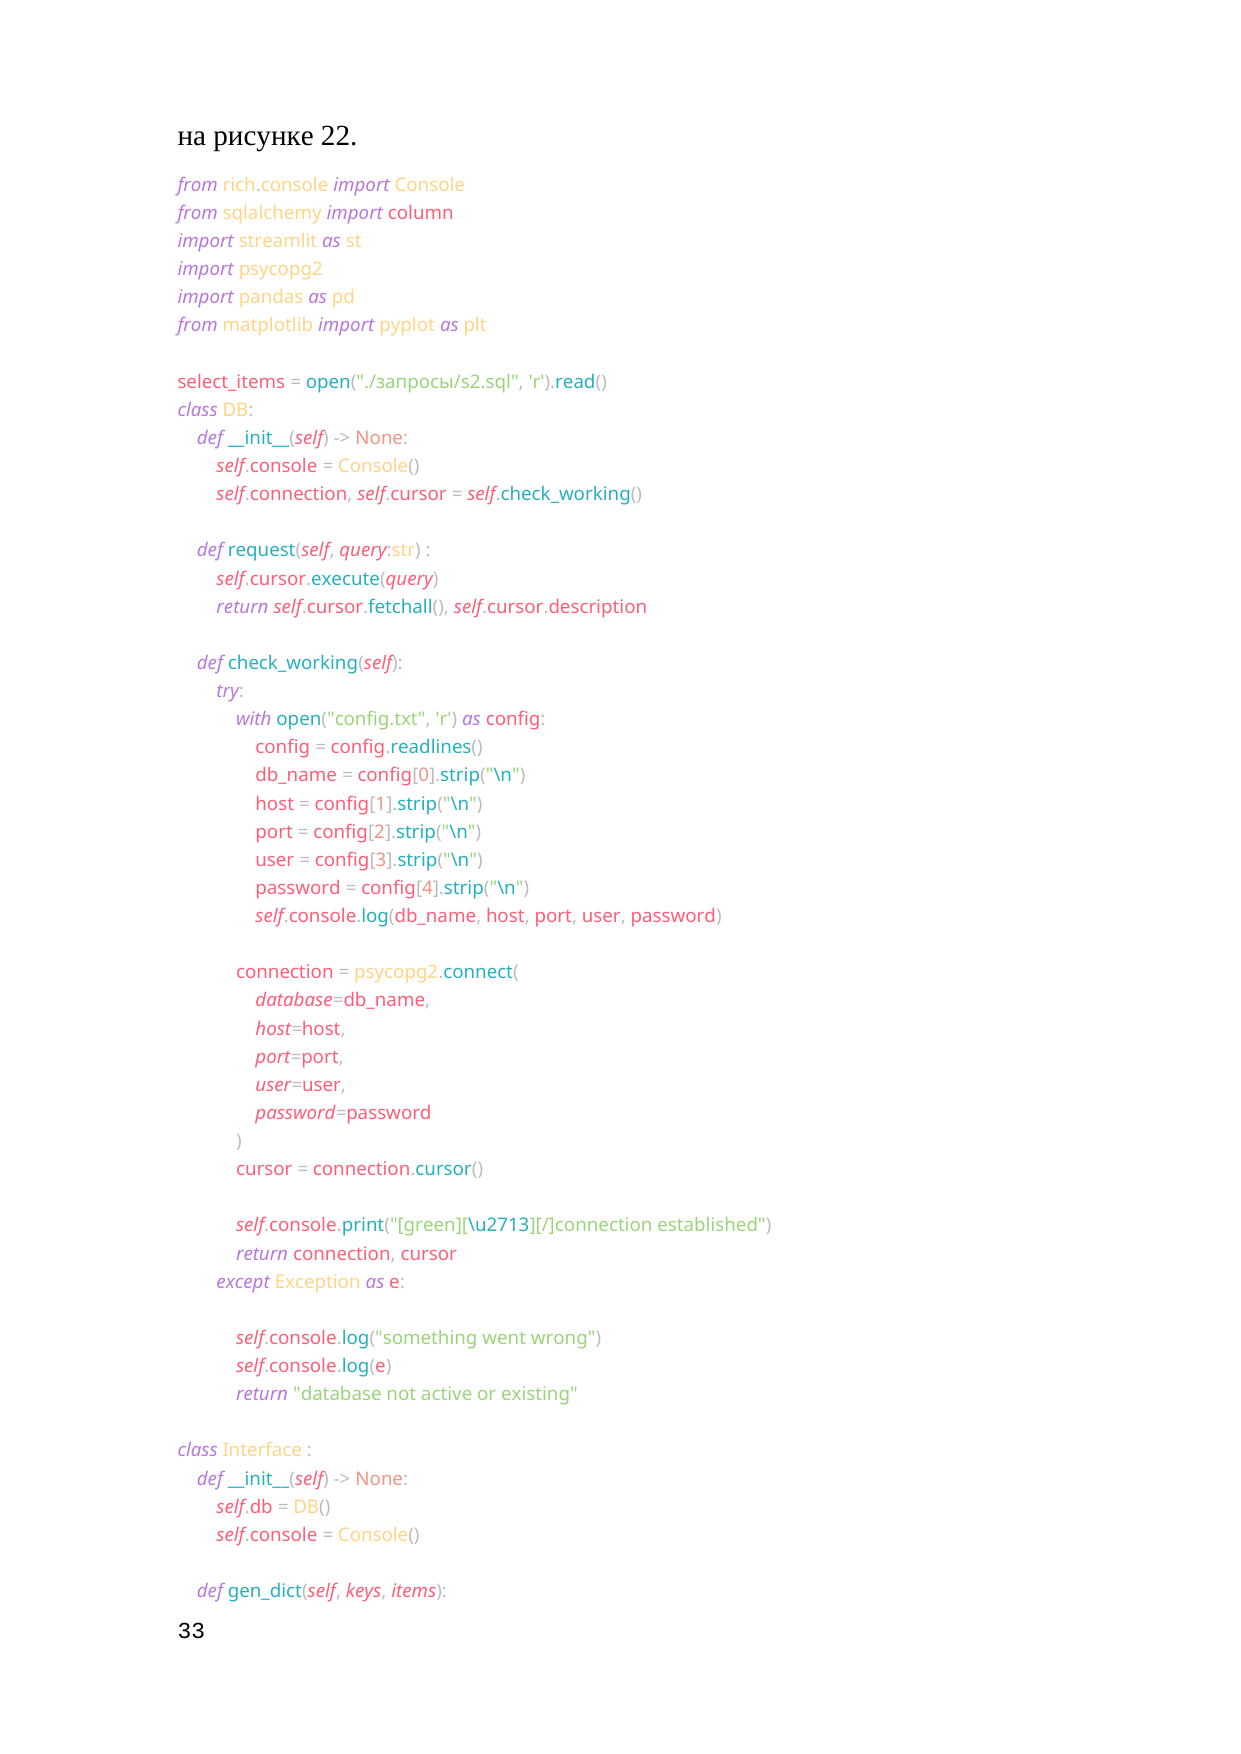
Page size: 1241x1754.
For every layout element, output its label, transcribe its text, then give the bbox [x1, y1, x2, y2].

text class DB: [177, 393, 1152, 422]
text import pandas as pd [177, 281, 1152, 309]
text database=db_name, [177, 984, 1152, 1012]
text select_items = open("./запросы/s2.sql", 'r').read() [177, 365, 1152, 393]
text db_name = config[0].strip("\n") [177, 759, 1152, 787]
text password = config[4].strip("\n") [177, 872, 1152, 900]
text class Interface : [177, 1434, 1152, 1462]
text import streamlit as st [177, 225, 1152, 253]
text self.console = Console() [177, 1518, 1152, 1547]
text def check_working(self): [177, 647, 1152, 675]
text config = config.readlines() [177, 731, 1152, 759]
text import psycopg2 [177, 253, 1152, 281]
text self.connection, self.cursor = self.check_working() [177, 478, 1152, 506]
text def __init__(self) -> None: [177, 1462, 1152, 1490]
text except Exception as e: [177, 1265, 1152, 1293]
text host=host, [177, 1012, 1152, 1040]
text self.cursor.execute(query) [177, 562, 1152, 590]
text self.console.log(db_name, host, port, user, password) [177, 900, 1152, 928]
text cursor = connection.cursor() [177, 1153, 1152, 1181]
text from matplotlib import pyplot as plt [177, 309, 1152, 337]
text self.console.log(e) [177, 1350, 1152, 1378]
text ) [177, 1125, 1152, 1153]
text self.console = Console() [177, 450, 1152, 478]
text return "database not active or existing" [177, 1378, 1152, 1406]
text try: [177, 675, 1152, 703]
text from sqlalchemy import column [177, 197, 1152, 225]
text return connection, cursor [177, 1237, 1152, 1265]
text connection = psycopg2.connect( [177, 956, 1152, 984]
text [177, 118, 1152, 152]
text port = config[2].strip("\n") [177, 815, 1152, 843]
text user=user, [177, 1068, 1152, 1097]
text def request(self, query:str) : [177, 534, 1152, 562]
text host = config[1].strip("\n") [177, 787, 1152, 815]
text password=password [177, 1097, 1152, 1125]
text self.db = DB() [177, 1490, 1152, 1518]
text port=port, [177, 1040, 1152, 1068]
text with open("config.txt", 'r') as config: [177, 703, 1152, 731]
text def __init__(self) -> None: [177, 422, 1152, 450]
text return self.cursor.fetchall(), self.cursor.description [177, 590, 1152, 618]
text self.console.print("[green][\u2713][/]connection established") [177, 1209, 1152, 1237]
text user = config[3].strip("\n") [177, 843, 1152, 872]
text from rich.console import Console [177, 168, 1152, 197]
text self.console.log("something went wrong") [177, 1322, 1152, 1350]
text def gen_dict(self, keys, items): [177, 1575, 1152, 1603]
